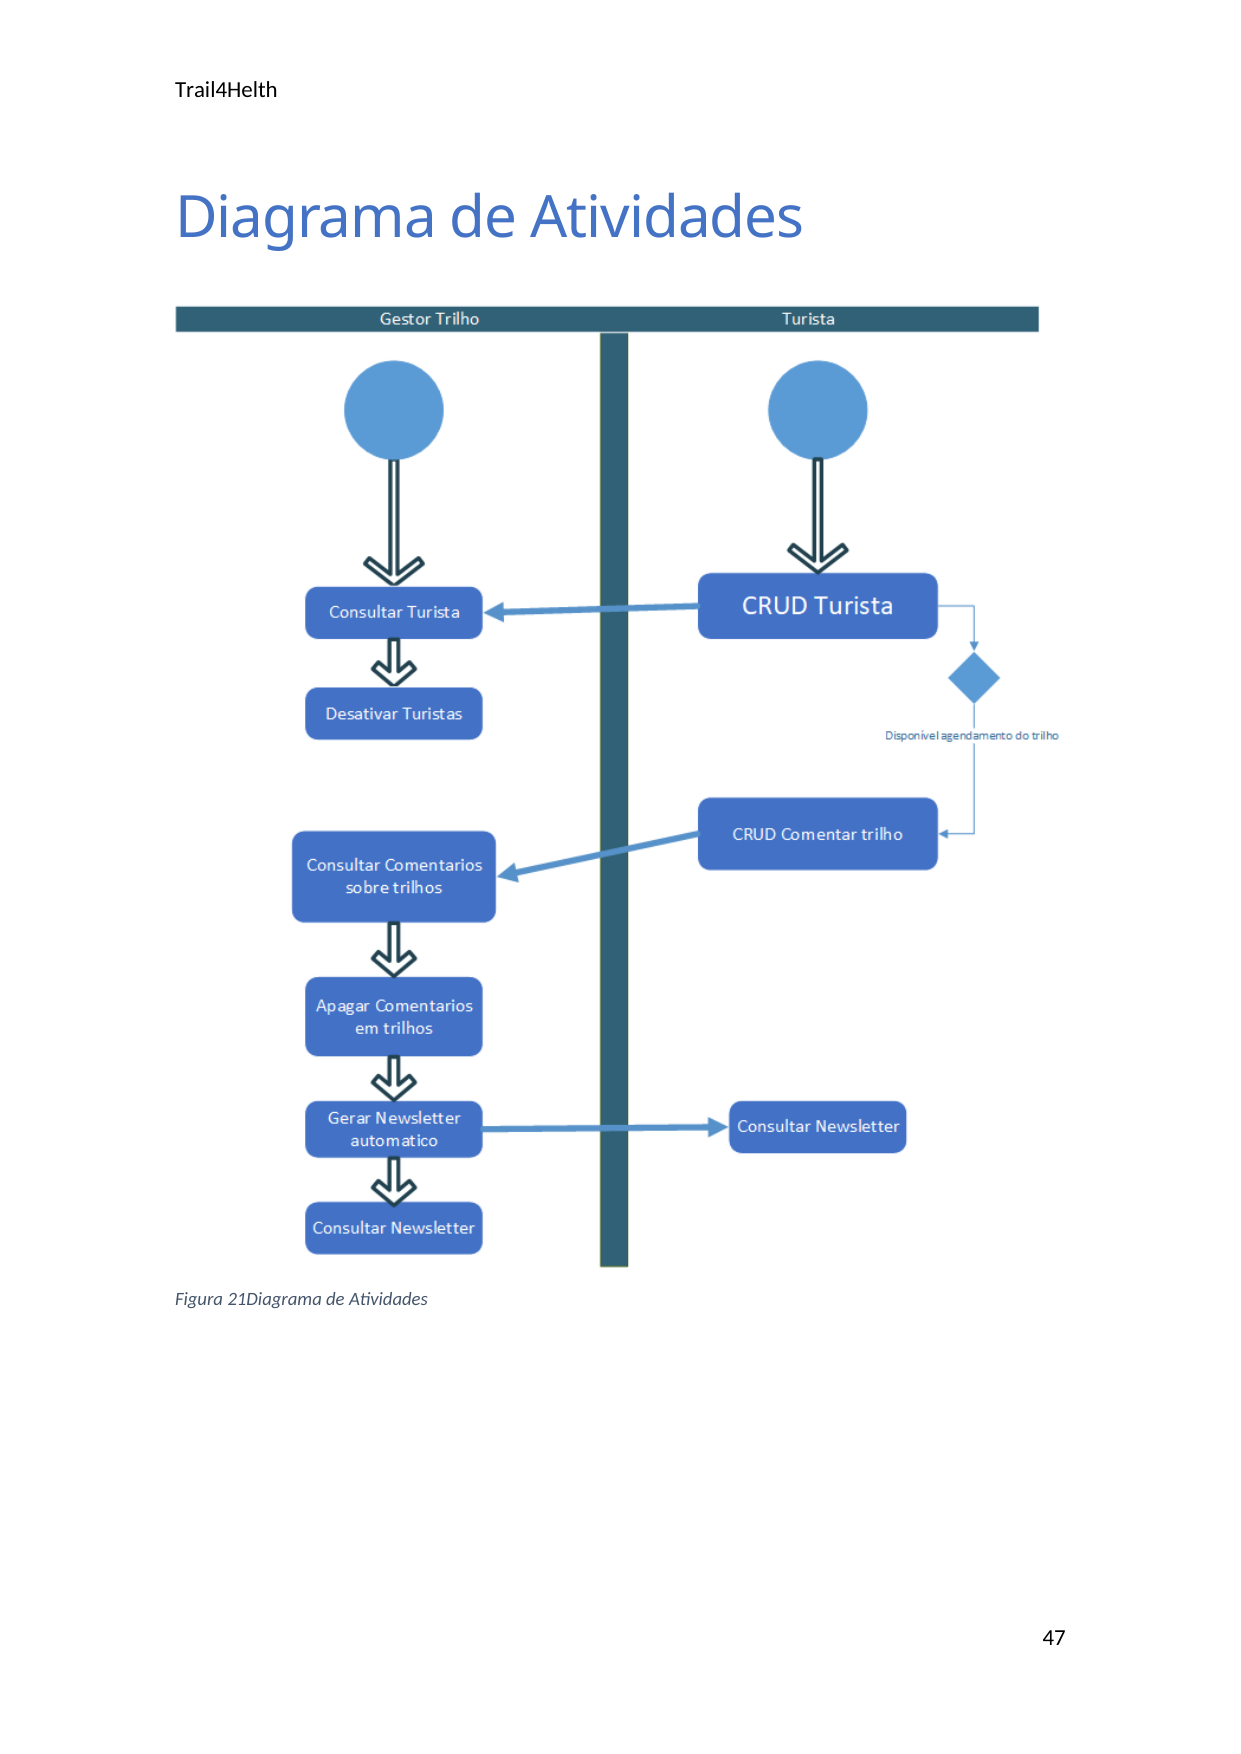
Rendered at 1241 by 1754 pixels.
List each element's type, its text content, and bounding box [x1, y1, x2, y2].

title Diagrama de Atividades [175, 175, 1065, 254]
text Figura 21Diagrama de Atividades [175, 1287, 1065, 1309]
picture [174, 301, 1066, 1268]
